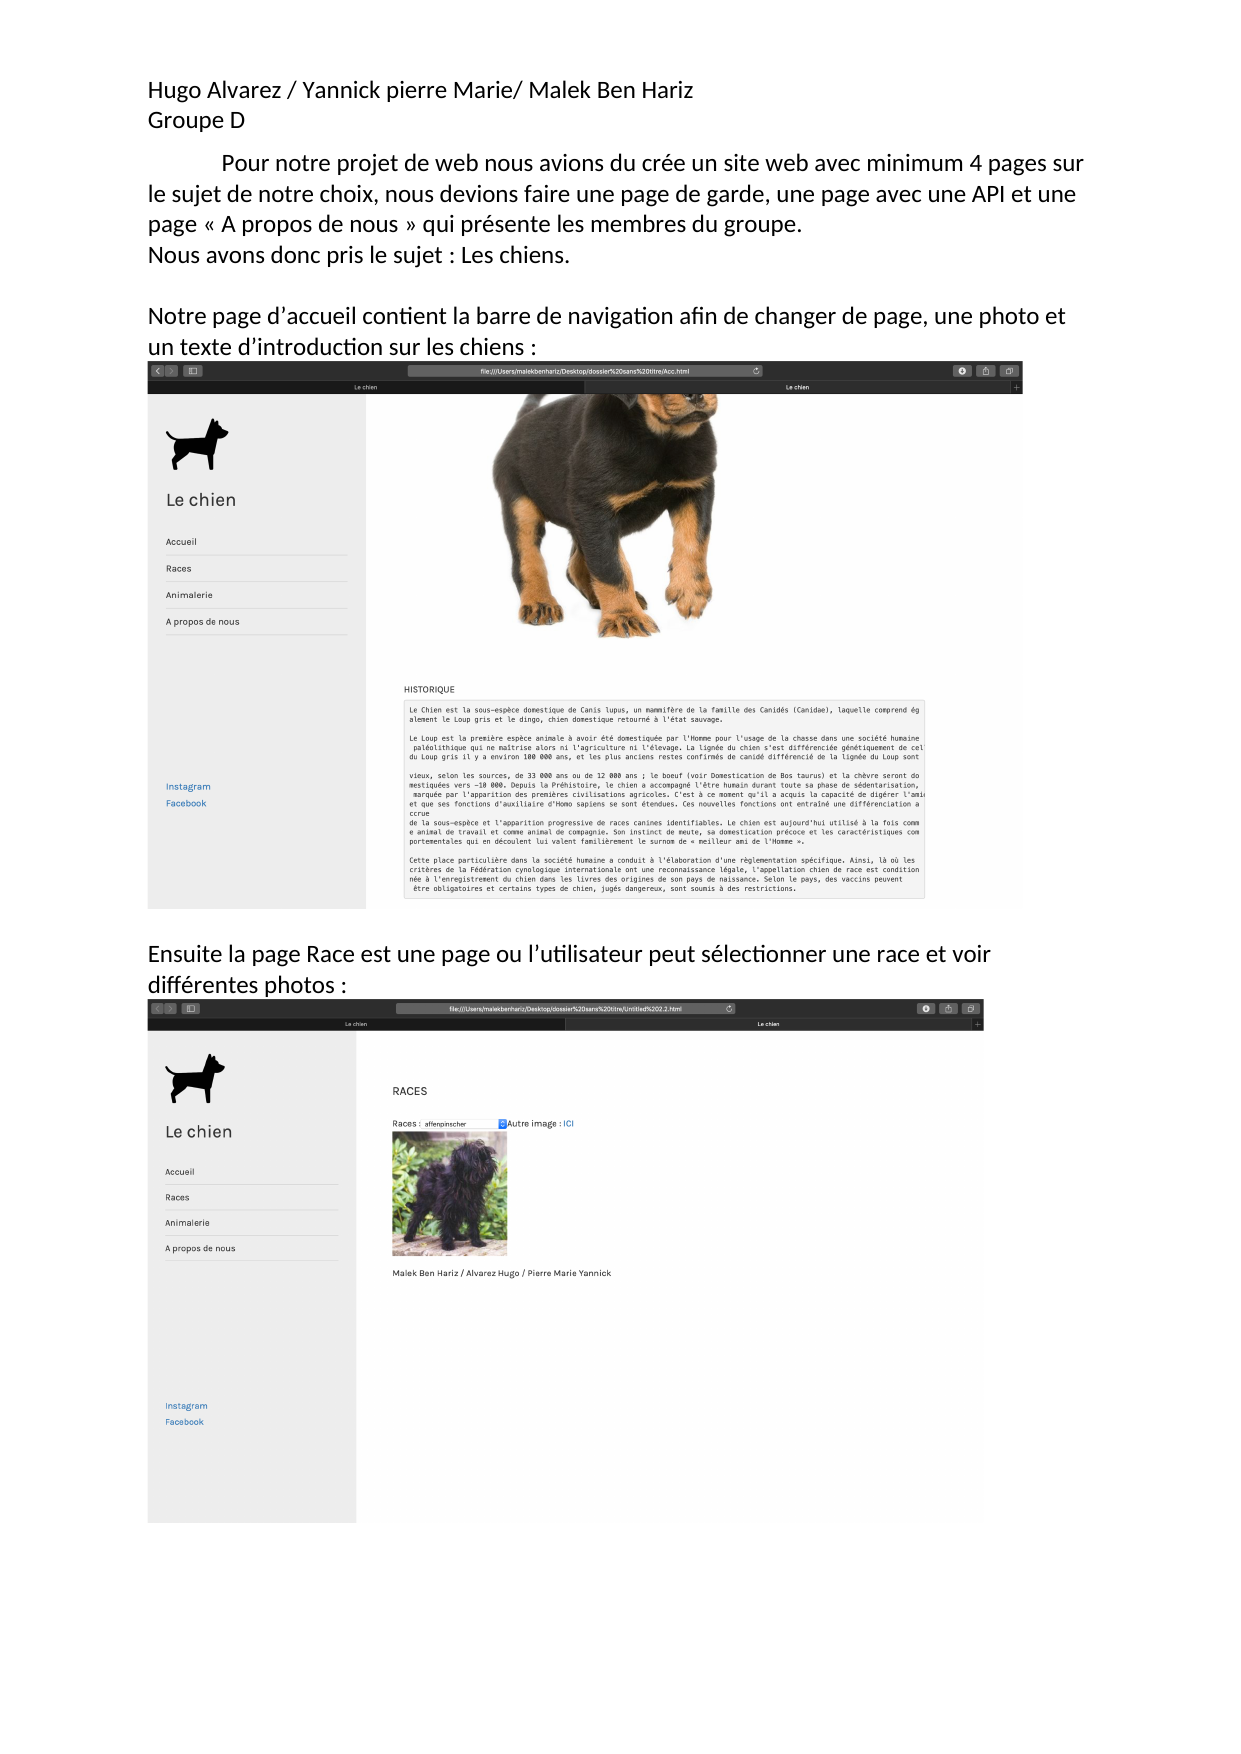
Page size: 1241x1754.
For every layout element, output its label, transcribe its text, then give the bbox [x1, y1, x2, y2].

text Ensuite la page Race est une page ou l’utilisateur peut sélectionner une race et voir différentes photos : [148, 939, 1093, 1000]
text Notre page d’accueil contient la barre de navigation afin de changer de page, une photo et un texte d’introduction sur les chiens : [148, 300, 1093, 361]
picture [147, 361, 1023, 909]
text Pour notre projet de web nous avions du crée un site web avec minimum 4 pages sur le sujet de notre choix, nous devions faire une page de garde, une page avec une API et une page « A propos de nous » qui présente les membres du groupe. [148, 148, 1093, 239]
text Nous avons donc pris le sujet : Les chiens. [148, 239, 1093, 270]
picture [147, 999, 984, 1523]
